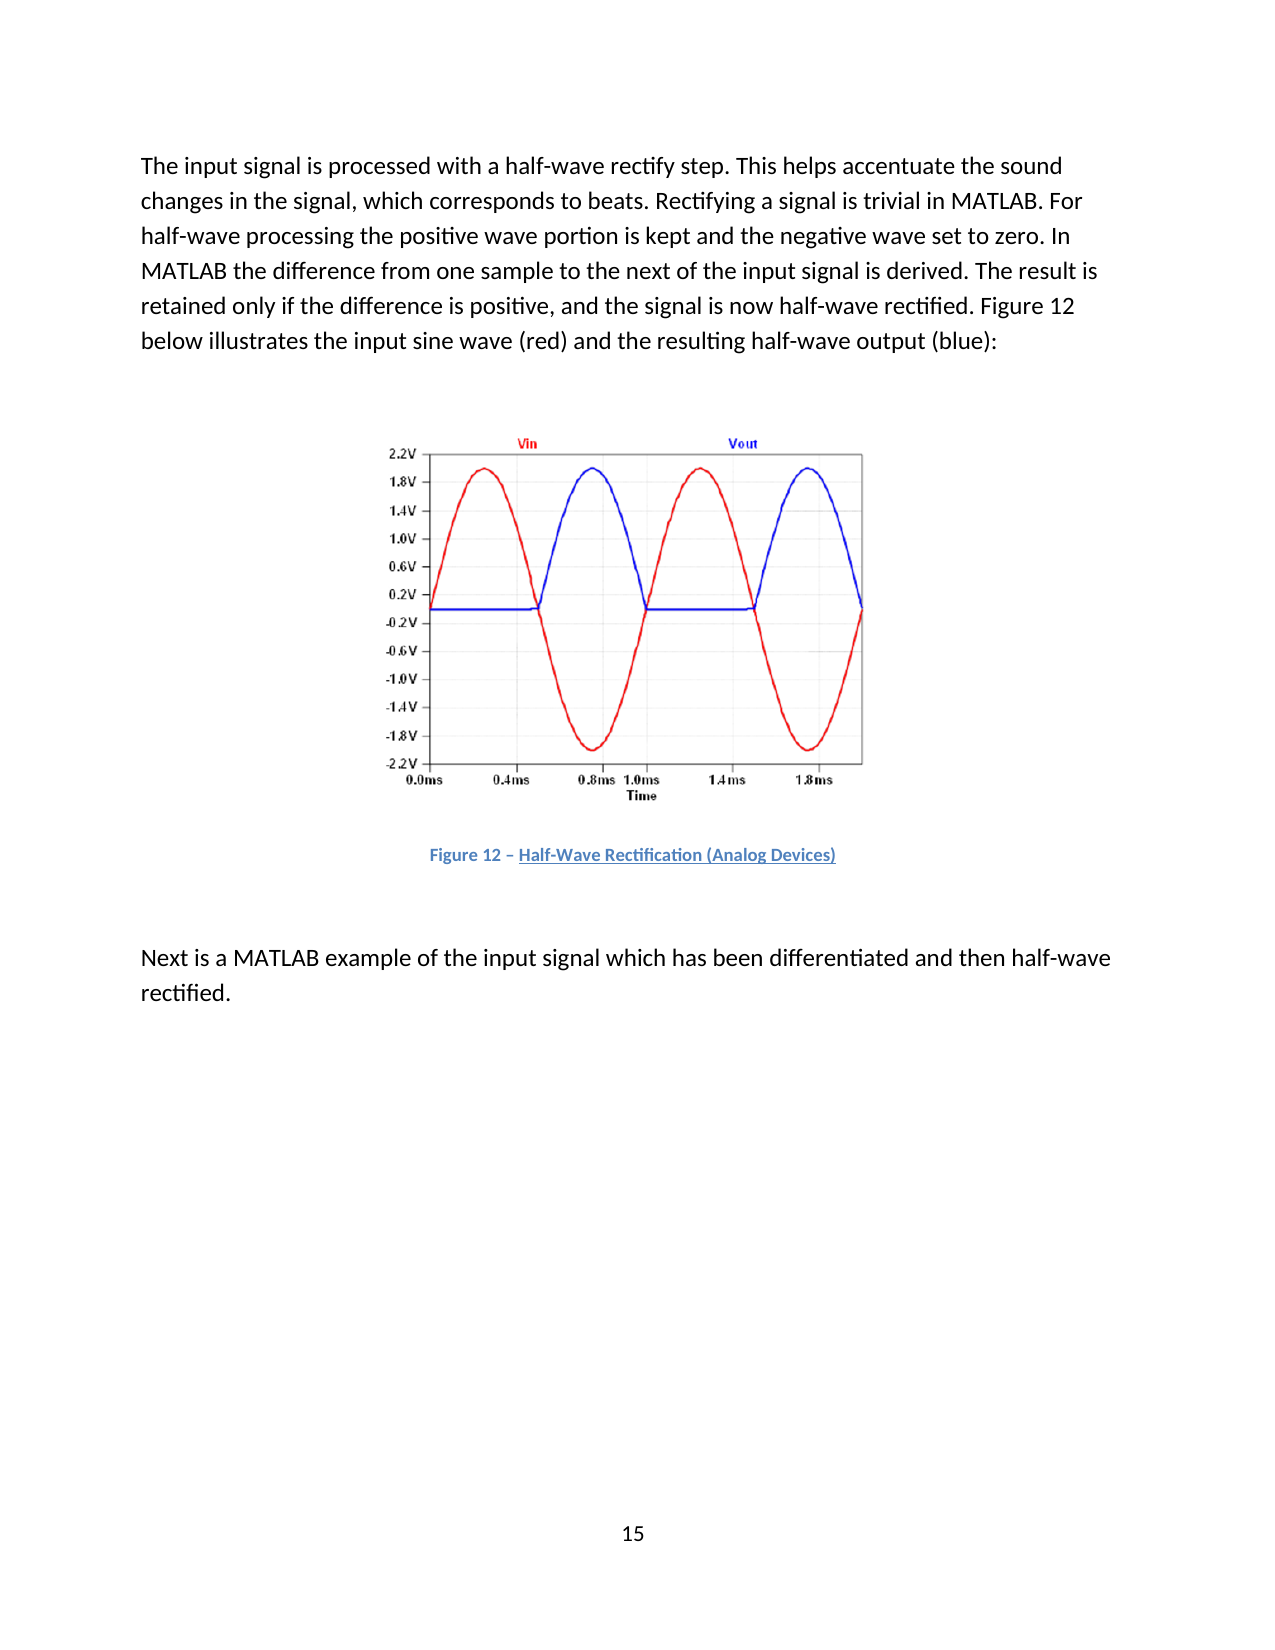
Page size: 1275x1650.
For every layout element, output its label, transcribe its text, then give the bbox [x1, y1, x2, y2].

text Next is a MATLAB example of the input signal which has been differentiated and then half-wave rectified. [141, 942, 1125, 1008]
text Figure 12 – Half-Wave Rectification (Analog Devices) [141, 843, 1125, 866]
picture [385, 436, 881, 818]
text The input signal is processed with a half-wave rectify step. This helps accentuate the sound changes in the signal, which corresponds to beats. Rectifying a signal is trivial in MATLAB. For half-wave processing the positive wave portion is kept and the negative wave set to zero. In MATLAB the difference from one sample to the next of the input signal is derived. The result is retained only if the difference is positive, and the signal is now half-wave rectified. Figure 12 below illustrates the input sine wave (red) and the resulting half-wave output (blue): [141, 150, 1125, 356]
